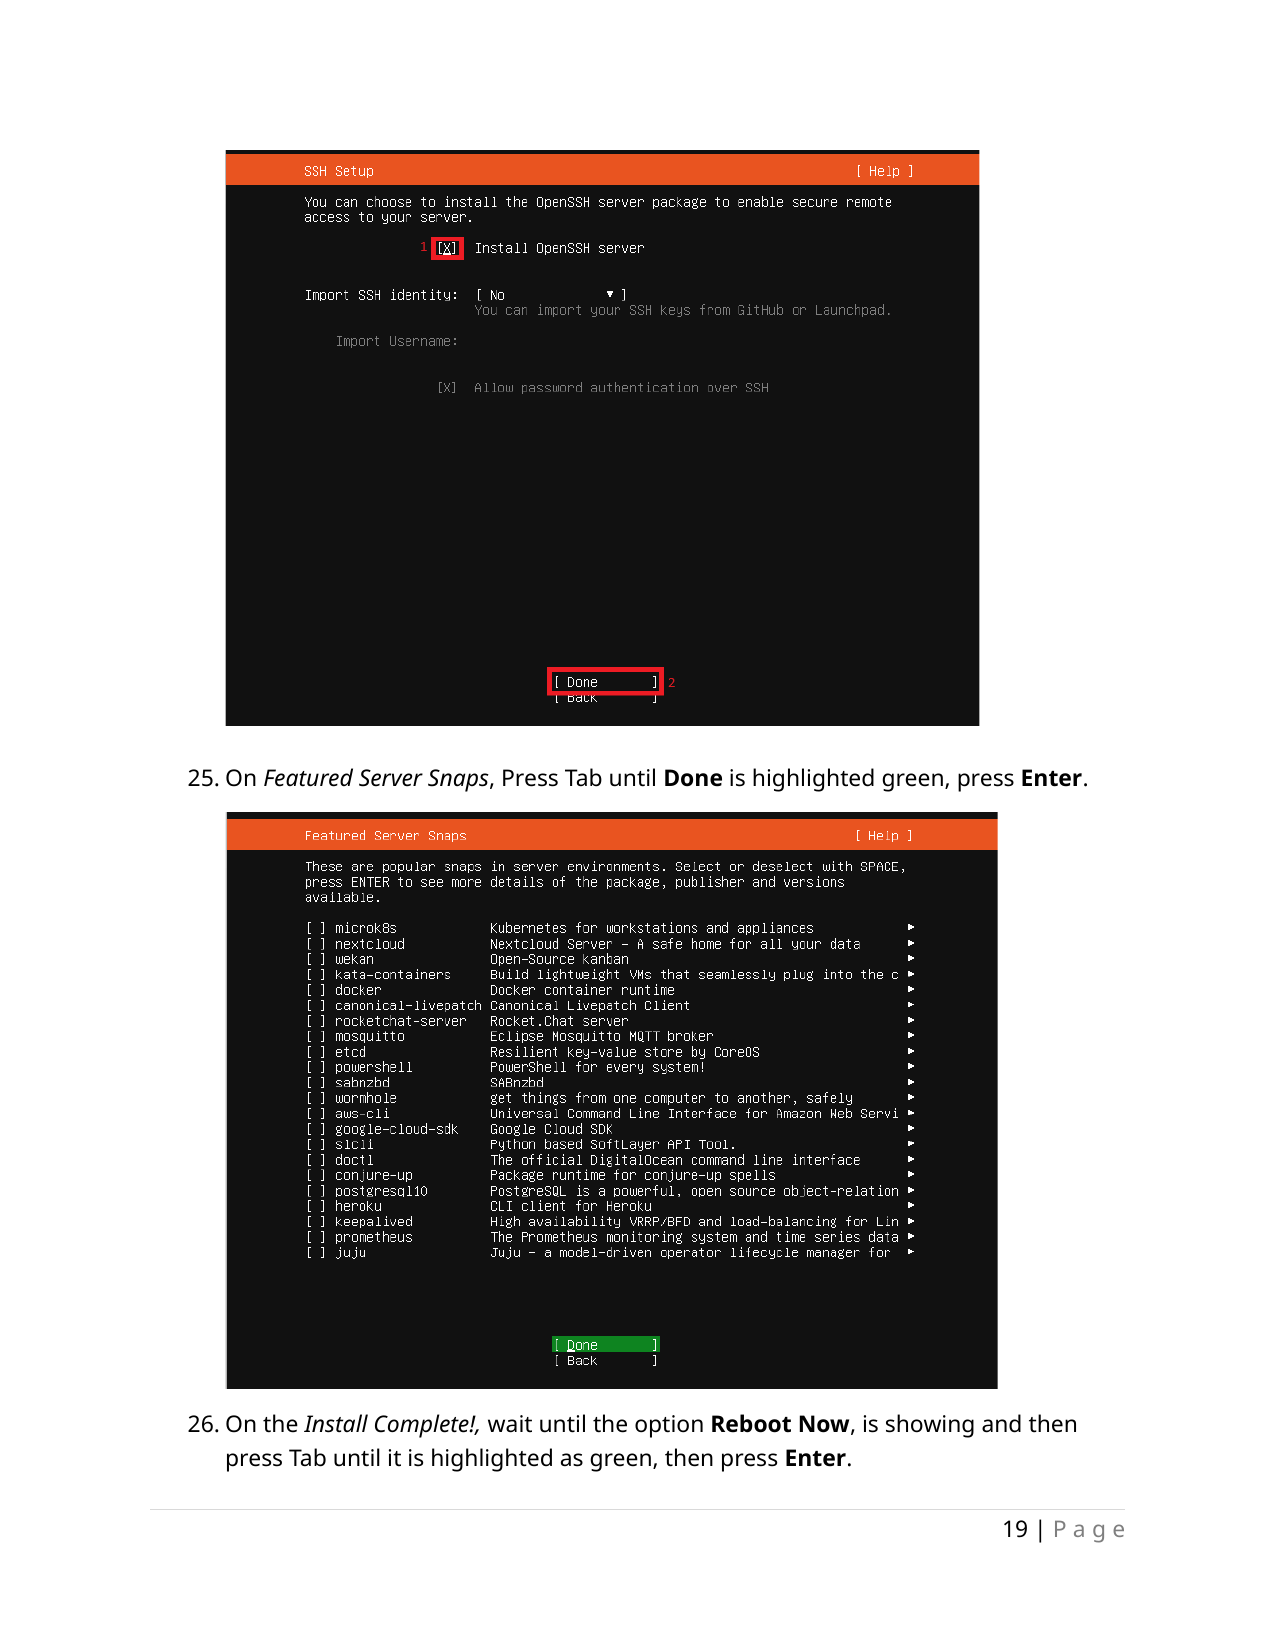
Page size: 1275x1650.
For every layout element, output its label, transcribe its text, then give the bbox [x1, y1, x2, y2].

picture [225, 150, 980, 726]
list On Featured Server Snaps, Press Tab until Done is highlighted green, press Enter. [187, 762, 1125, 793]
list On the Install Complete!, wait until the option Reboot Now, is showing and then press Tab until it is highlighted as green, then press Enter. [187, 1408, 1125, 1473]
picture [225, 812, 998, 1389]
